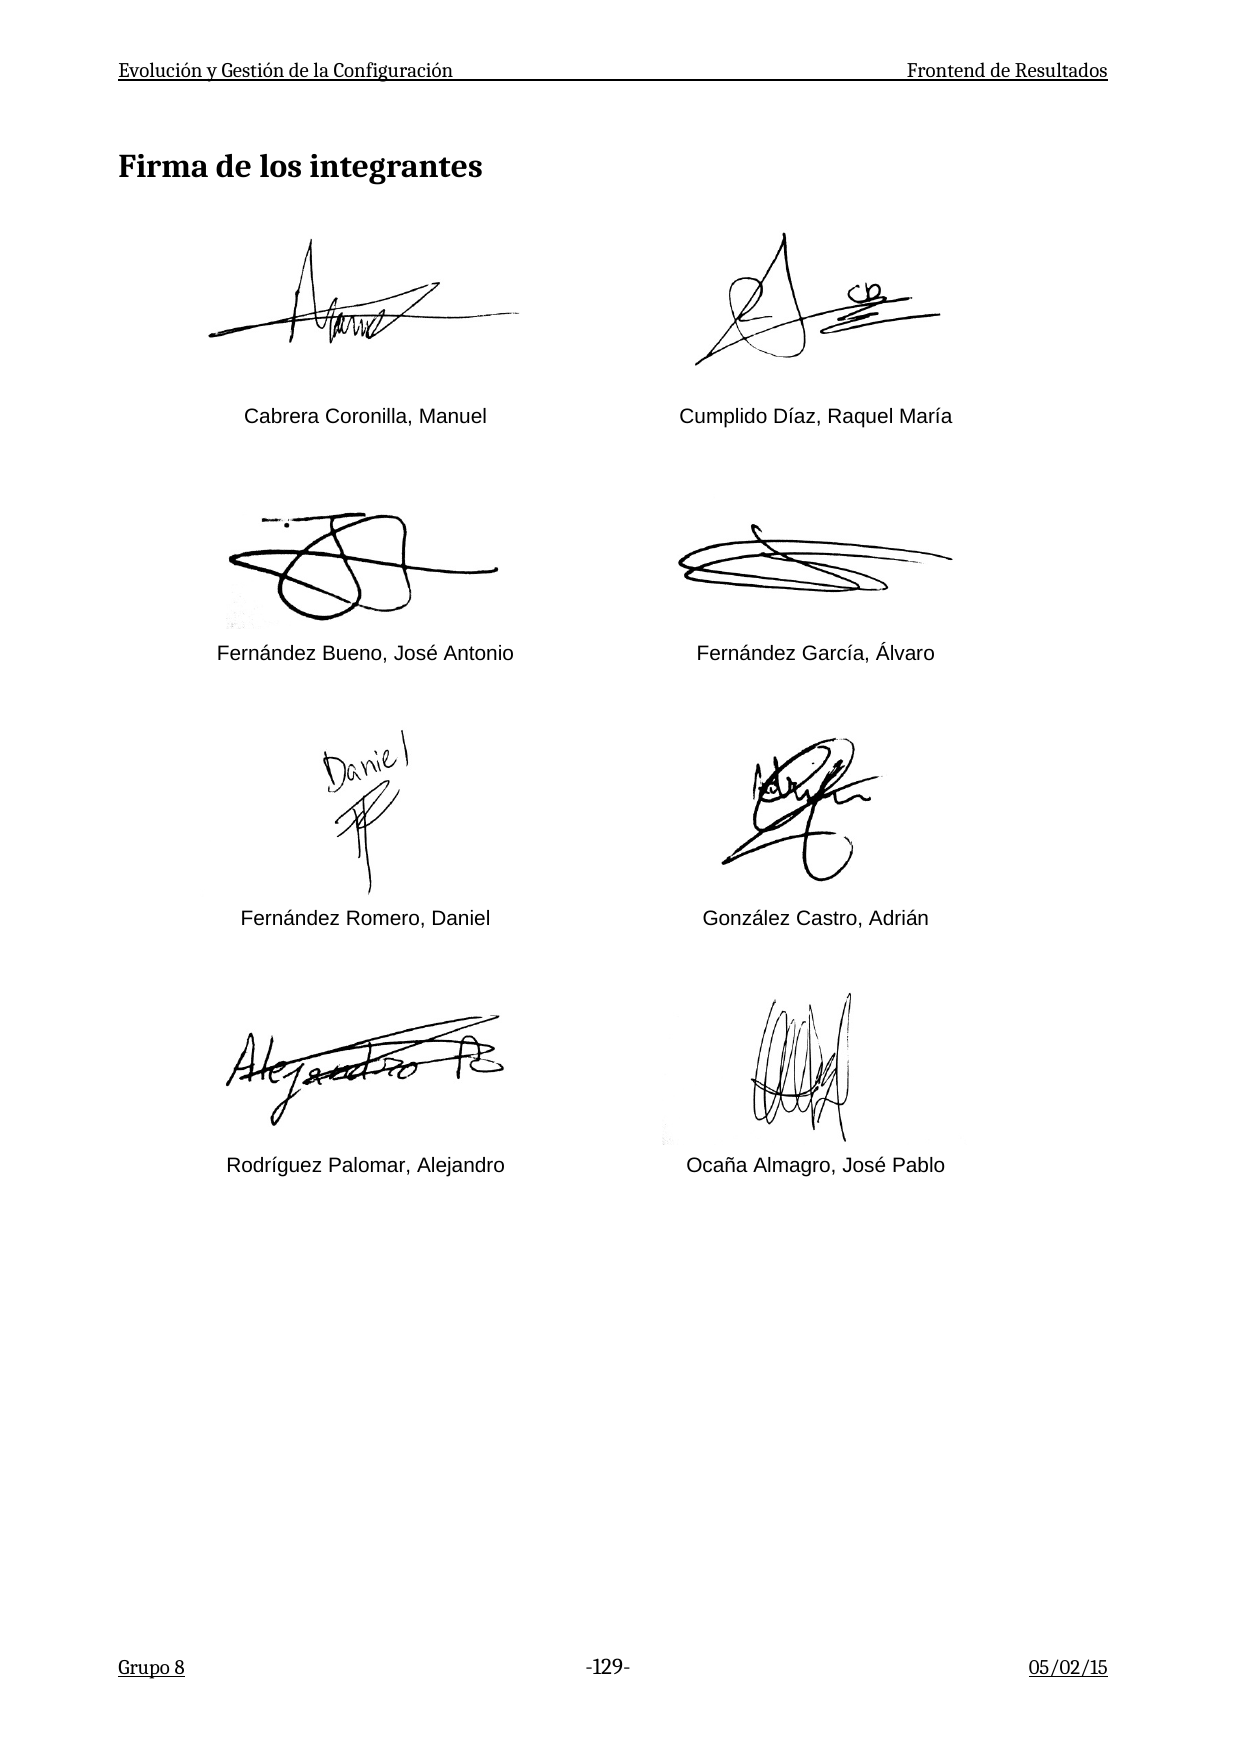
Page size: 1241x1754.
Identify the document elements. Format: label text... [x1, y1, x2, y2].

picture [226, 488, 506, 629]
picture [691, 229, 941, 369]
picture [194, 726, 537, 897]
picture [676, 488, 956, 633]
table_cell [591, 489, 1041, 635]
table_header [591, 229, 1041, 398]
table_cell Rodríguez Palomar, Alejandro [140, 1147, 591, 1238]
table_header [140, 229, 591, 398]
table_cell González Castro, Adrián [591, 900, 1041, 991]
table_cell Cabrera Coronilla, Manuel [140, 398, 591, 489]
table_cell Fernández Romero, Daniel [140, 900, 591, 991]
table_cell [591, 726, 1041, 899]
picture [205, 229, 526, 396]
table_cell Fernández García, Álvaro [591, 635, 1041, 726]
table_cell Cumplido Díaz, Raquel María [591, 398, 1041, 489]
picture [223, 990, 508, 1133]
table_cell [140, 489, 591, 635]
table_cell Fernández Bueno, José Antonio [140, 635, 591, 726]
subtitle Firma de los integrantes [118, 148, 1063, 186]
table_cell [140, 991, 591, 1147]
table_cell Ocaña Almagro, José Pablo [591, 1147, 1041, 1238]
table_cell [591, 991, 1041, 1147]
picture [662, 990, 970, 1145]
picture [648, 726, 984, 894]
table_cell [140, 726, 591, 899]
